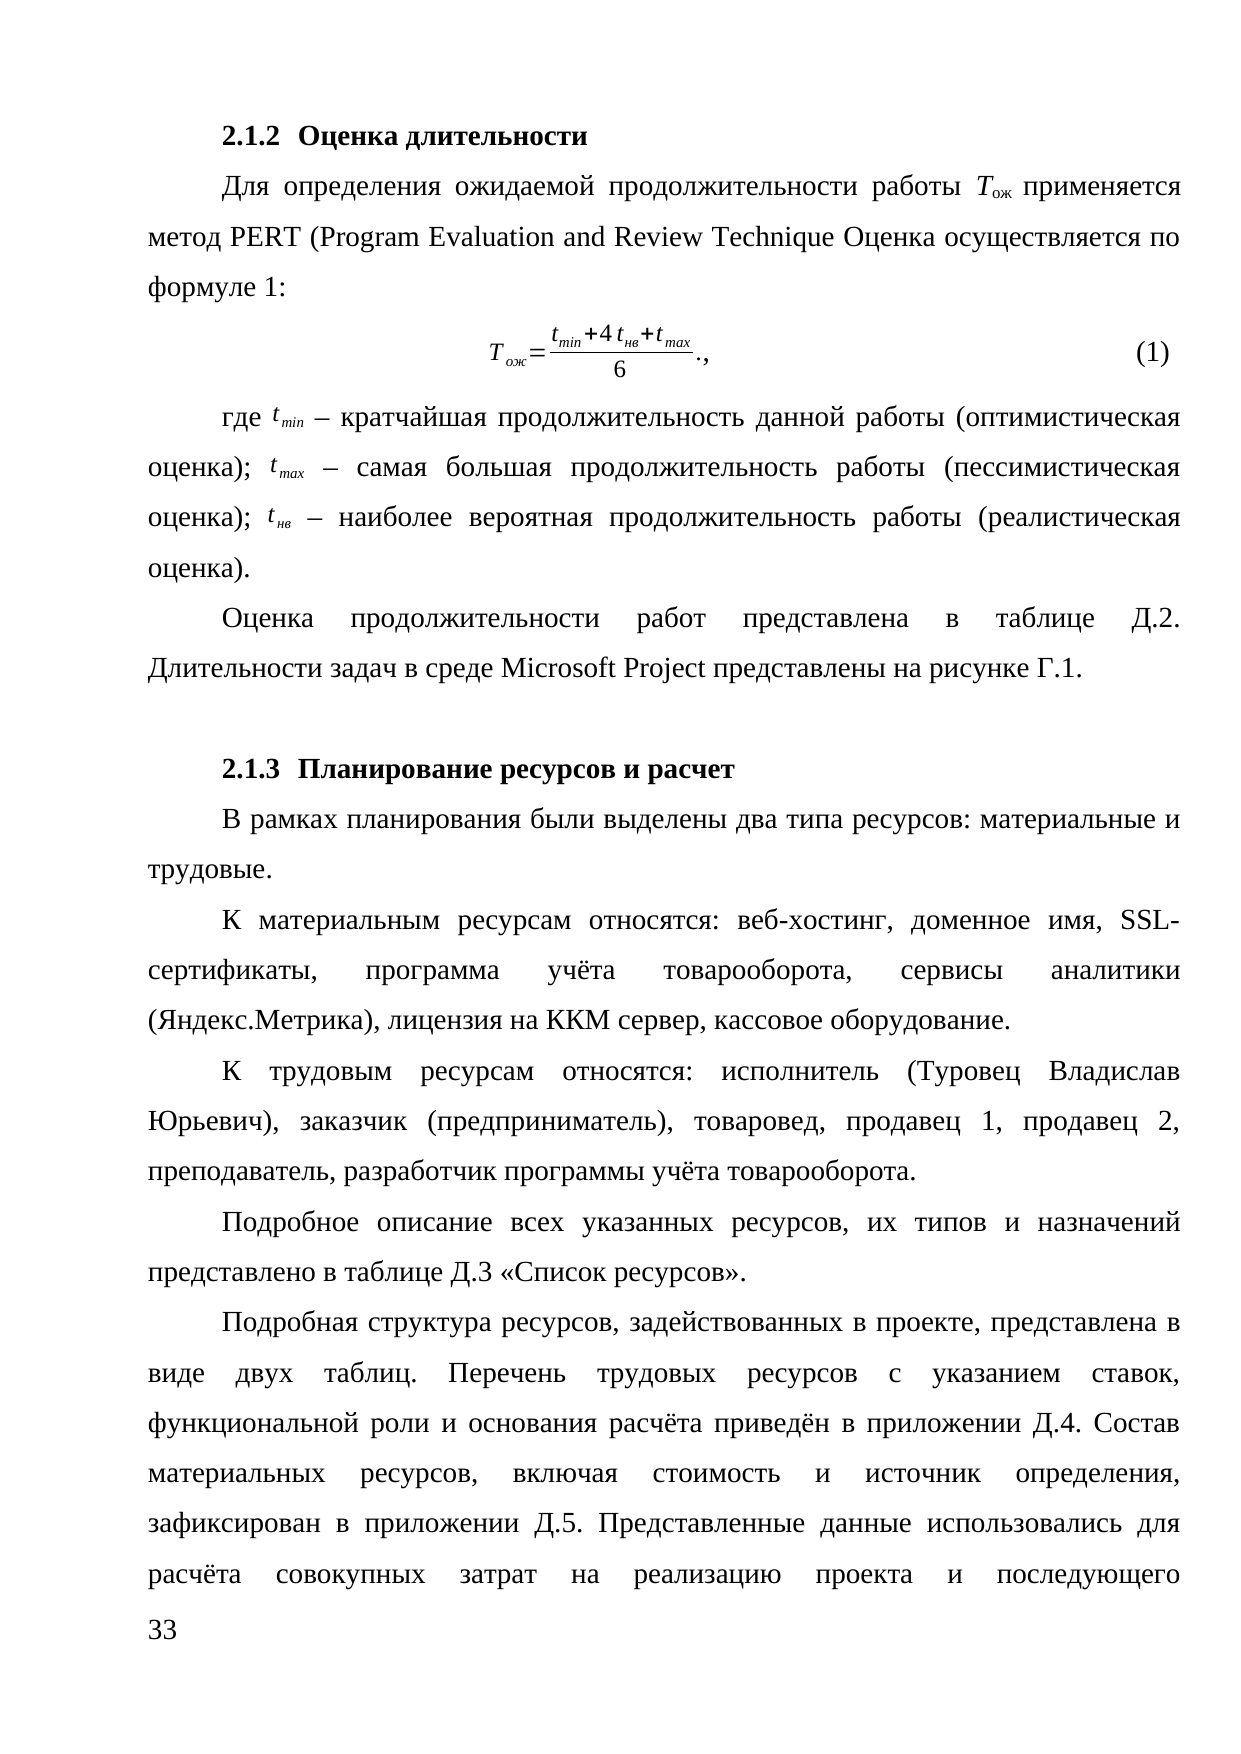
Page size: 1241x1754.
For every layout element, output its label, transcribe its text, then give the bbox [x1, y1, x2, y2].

text Подробное описание всех указанных ресурсов, их типов и назначений представлено в таблице Д.3 «Список ресурсов». [148, 1204, 1181, 1288]
text Оценка продолжительности работ представлена в таблице Д.2. Длительности задач в среде Microsoft Project представлены на рисунке Г.1. [148, 600, 1181, 684]
text где – кратчайшая продолжительность данной работы (оптимистическая оценка); – самая большая продолжительность работы (пессимистическая оценка); – наиболее вероятная продолжительность работы (реалистическая оценка). [148, 399, 1181, 583]
table_header (1) [1051, 319, 1181, 399]
text К трудовым ресурсам относятся: исполнитель (Туровец Владислав Юрьевич), заказчик (предприниматель), товаровед, продавец 1, продавец 2, преподаватель, разработчик программы учёта товарооборота. [148, 1053, 1181, 1187]
list Оценка длительности [148, 118, 1181, 152]
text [148, 1304, 1181, 1589]
text К материальным ресурсам относятся: веб-хостинг, доменное имя, SSL-сертификаты, программа учёта товарооборота, сервисы аналитики (Яндекс.Метрика), лицензия на ККМ сервер, кассовое оборудование. [148, 902, 1181, 1036]
list Планирование ресурсов и расчет [148, 751, 1181, 784]
text В рамках планирования были выделены два типа ресурсов: материальные и трудовые. [148, 801, 1181, 885]
table_header , [148, 319, 1051, 399]
text Для определения ожидаемой продолжительности работы Тож применяется метод PERT (Program Evaluation and Review Technique Оценка осуществляется по формуле 1: [148, 168, 1181, 303]
